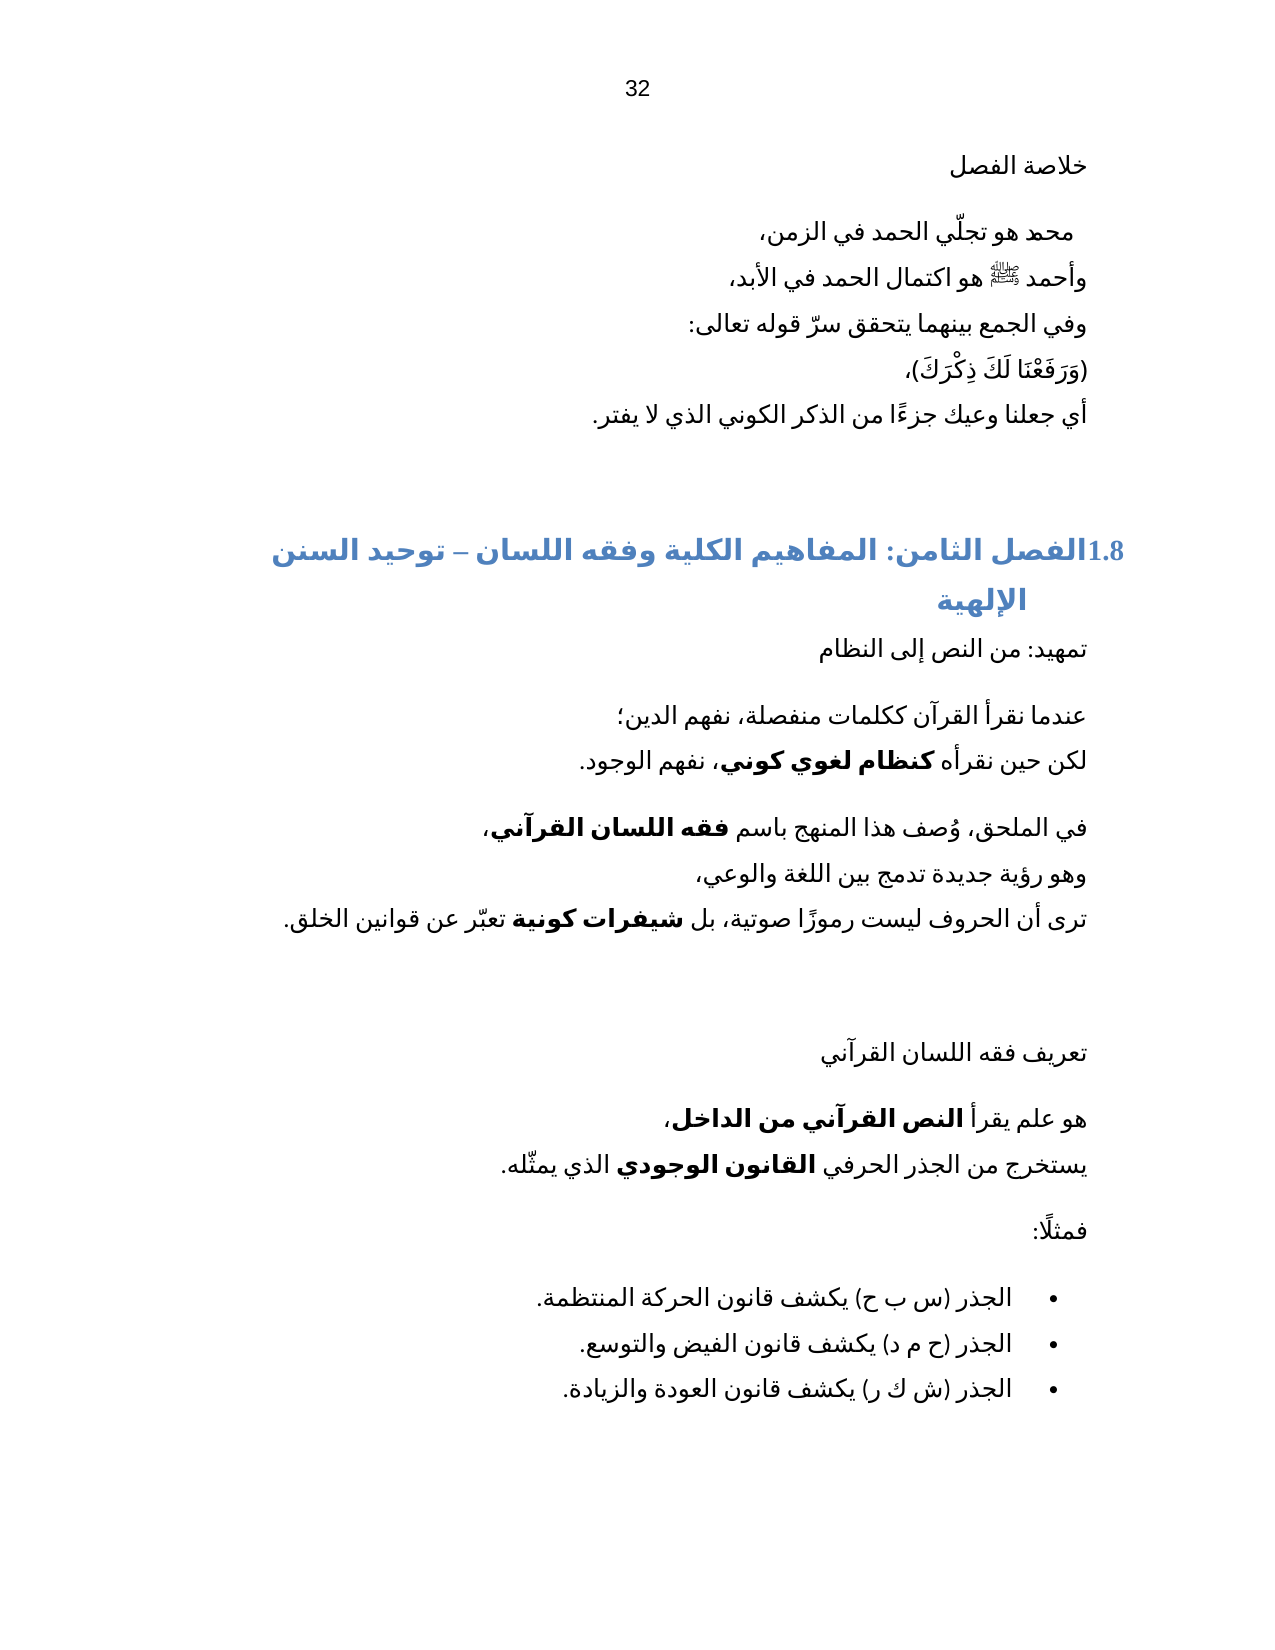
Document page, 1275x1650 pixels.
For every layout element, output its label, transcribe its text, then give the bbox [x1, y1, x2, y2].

list الجذر (س ب ح) يكشف قانون الحركة المنتظمة. [187, 1282, 1050, 1313]
text هو علم يقرأ النص القرآني من الداخل، يستخرج من الجذر الحرفي القانون الوجودي الذي يمثّله. [187, 1103, 1087, 1179]
subtitle الفصل الثامن: المفاهيم الكلية وفقه اللسان – توحيد السنن الإلهية [187, 533, 1087, 616]
text في الملحق، وُصف هذا المنهج باسم فقه اللسان القرآني، وهو رؤية جديدة تدمج بين اللغة والوعي، ترى أن الحروف ليست رموزًا صوتية، بل شيفرات كونية تعبّر عن قوانين الخلق. [187, 812, 1087, 934]
text تعريف فقه اللسان القرآني [187, 1037, 1087, 1067]
list الجذر (ح م د) يكشف قانون الفيض والتوسع. [187, 1328, 1050, 1358]
text فمثلًا: [187, 1216, 1087, 1246]
text محمد ﷺ هو تجلّي الحمد في الزمن، وأحمد ﷺ هو اكتمال الحمد في الأبد، وفي الجمع بينهما يتحقق سرّ قوله تعالى: ﴿وَرَفَعْنَا لَكَ ذِكْرَكَ﴾، أي جعلنا وعيك جزءًا من الذكر الكوني الذي لا يفتر. [187, 217, 1087, 430]
text عندما نقرأ القرآن ككلمات منفصلة، نفهم الدين؛ لكن حين نقرأه كنظام لغوي كوني، نفهم الوجود. [187, 700, 1087, 776]
text خلاصة الفصل [187, 150, 1087, 181]
list الجذر (ش ك ر) يكشف قانون العودة والزيادة. [187, 1373, 1050, 1404]
text تمهيد: من النص إلى النظام [187, 633, 1087, 664]
